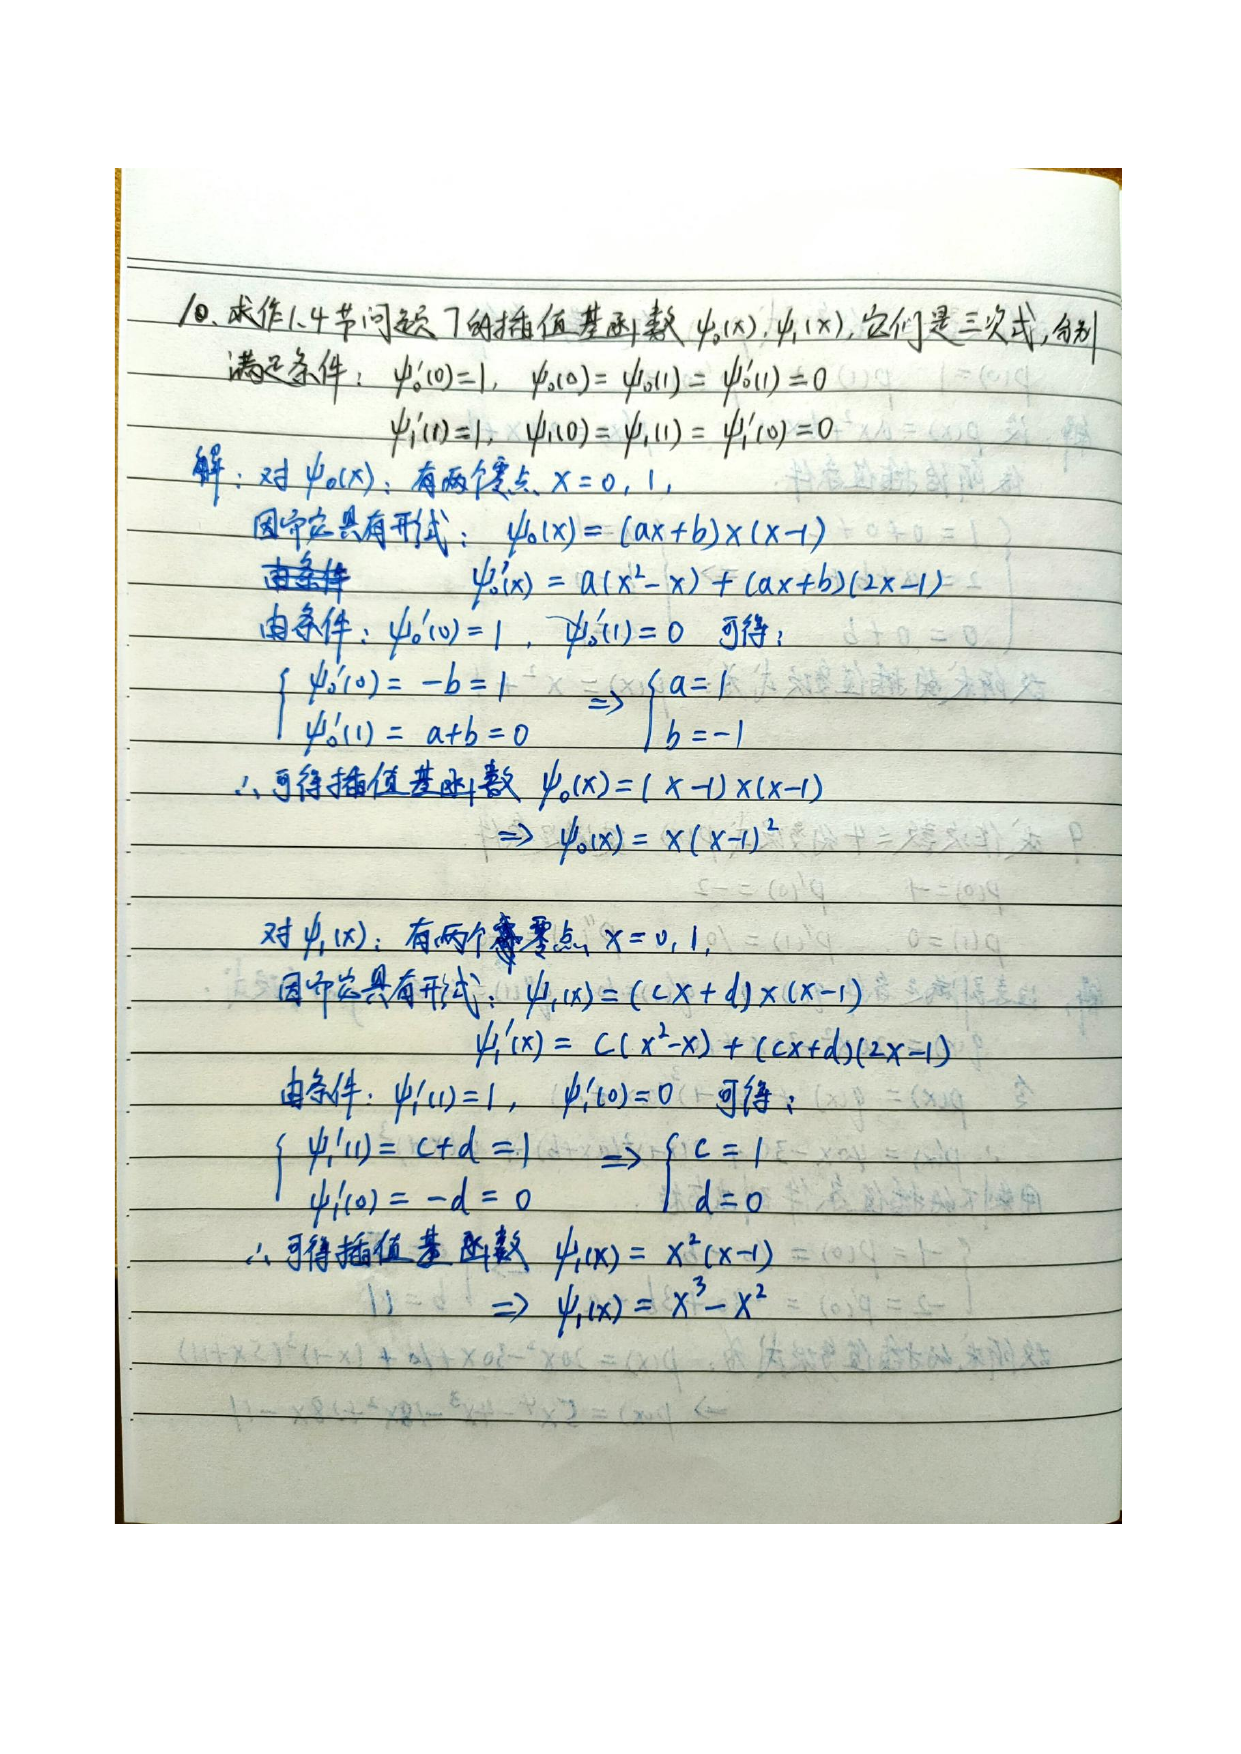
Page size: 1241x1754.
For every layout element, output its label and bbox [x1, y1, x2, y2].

picture [114, 168, 1122, 1524]
